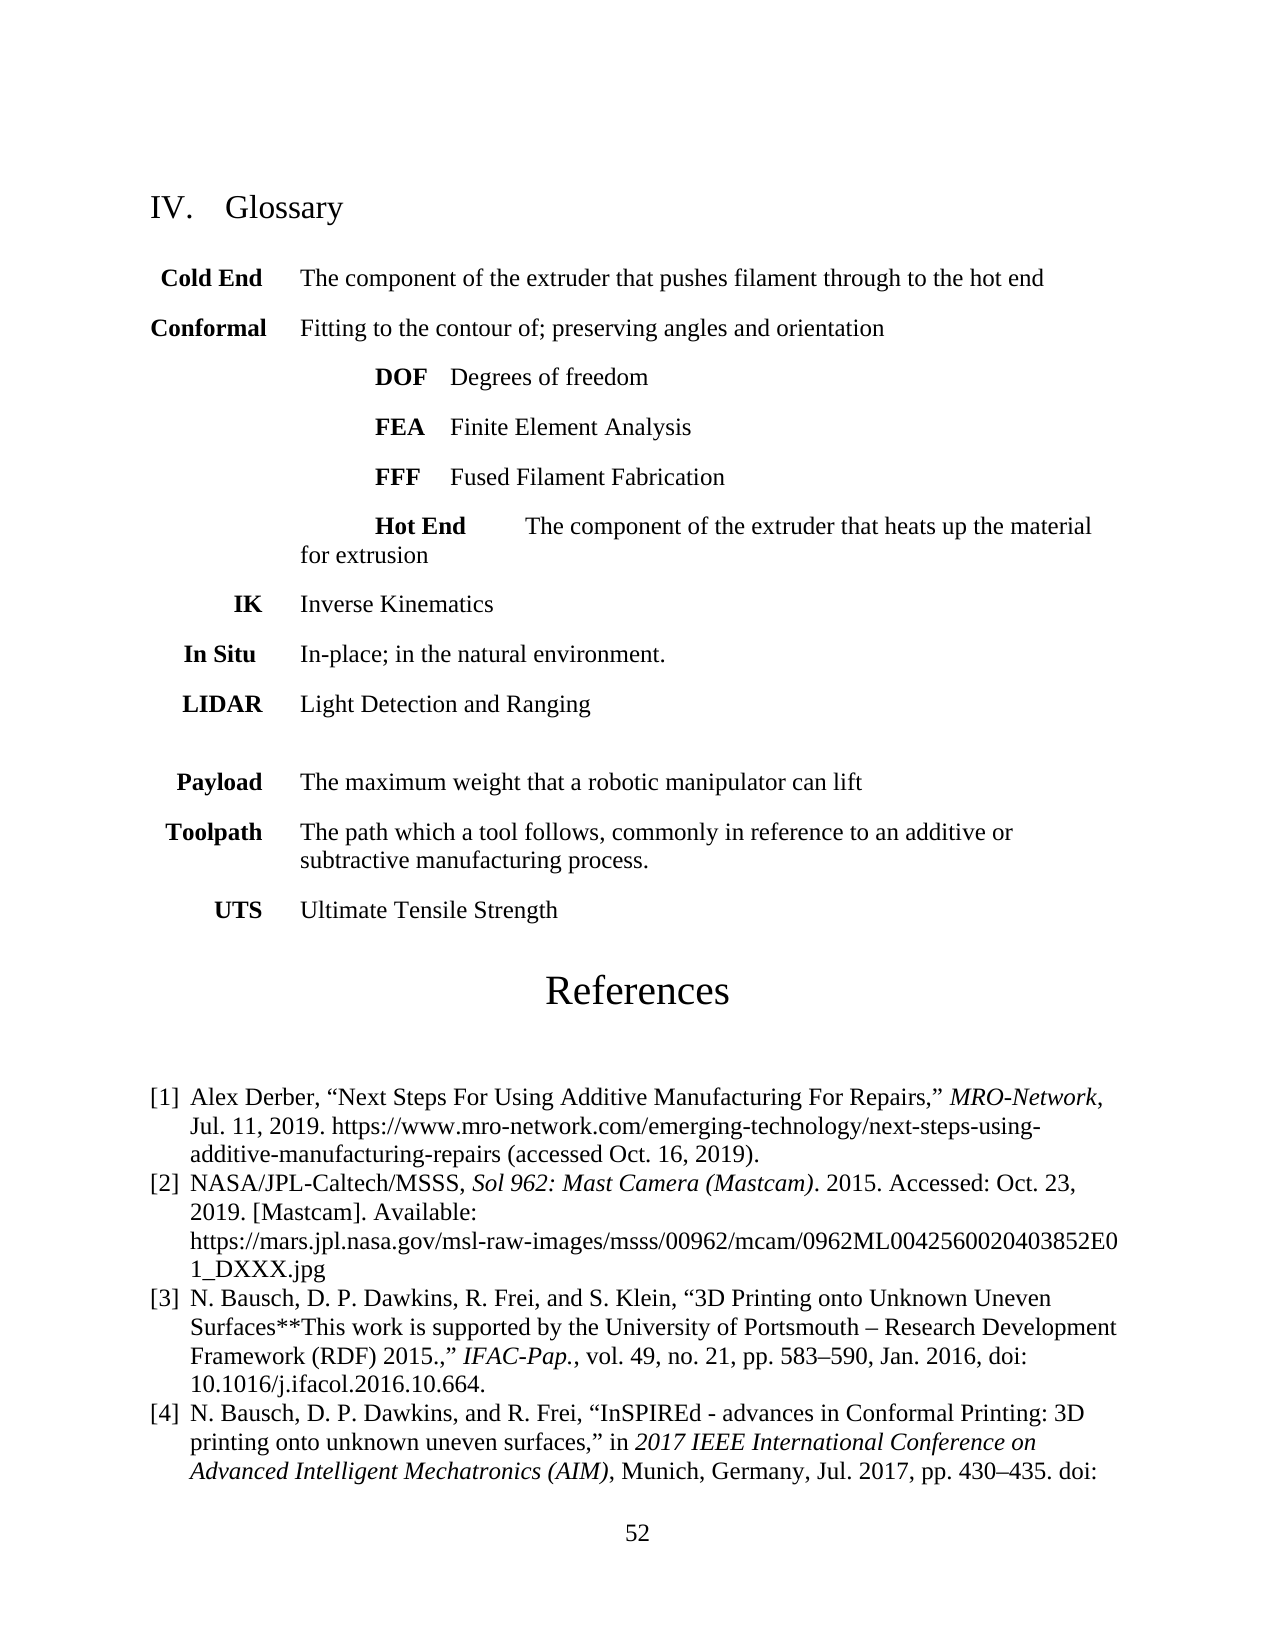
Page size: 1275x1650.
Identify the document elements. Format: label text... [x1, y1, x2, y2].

text [1] Alex Derber, “Next Steps For Using Additive Manufacturing For Repairs,” MRO-Network, Jul. 11, 2019. https://www.mro-network.com/emerging-technology/next-steps-using-additive-manufacturing-repairs (accessed Oct. 16, 2019). [150, 1082, 1125, 1168]
text Toolpath The path which a tool follows, commonly in reference to an additive or subtractive manufacturing process. [150, 817, 1125, 874]
text In Situ In-place; in the natural environment. [150, 639, 1125, 668]
text IK Inverse Kinematics [150, 589, 1125, 618]
text Hot End The component of the extruder that heats up the material for extrusion [300, 511, 1125, 569]
text FFF Fused Filament Fabrication [300, 462, 1125, 490]
text DOF Degrees of freedom [300, 362, 1125, 391]
text UTS Ultimate Tensile Strength [150, 895, 1125, 924]
text Payload The maximum weight that a robotic manipulator can lift [150, 767, 1125, 796]
text [3] N. Bausch, D. P. Dawkins, R. Frei, and S. Klein, “3D Printing onto Unknown Uneven Surfaces**This work is supported by the University of Portsmouth – Research Development Framework (RDF) 2015.,” IFAC-Pap., vol. 49, no. 21, pp. 583–590, Jan. 2016, doi: 10.1016/j.ifacol.2016.10.664. [150, 1283, 1125, 1398]
text [2] NASA/JPL-Caltech/MSSS, Sol 962: Mast Camera (Mastcam). 2015. Accessed: Oct. 23, 2019. [Mastcam]. Available: https://mars.jpl.nasa.gov/msl-raw-images/msss/00962/mcam/0962ML0042560020403852E01_DXXX.jpg [150, 1168, 1125, 1283]
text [150, 1398, 1125, 1484]
text LIDAR Light Detection and Ranging [150, 689, 1125, 717]
text Conformal Fitting to the contour of; preserving angles and orientation [150, 313, 1125, 342]
text Cold End The component of the extruder that pushes filament through to the hot end [150, 263, 1125, 292]
subtitle IV. Glossary [150, 187, 1125, 226]
subtitle References [150, 965, 1125, 1013]
text FEA Finite Element Analysis [300, 412, 1125, 441]
